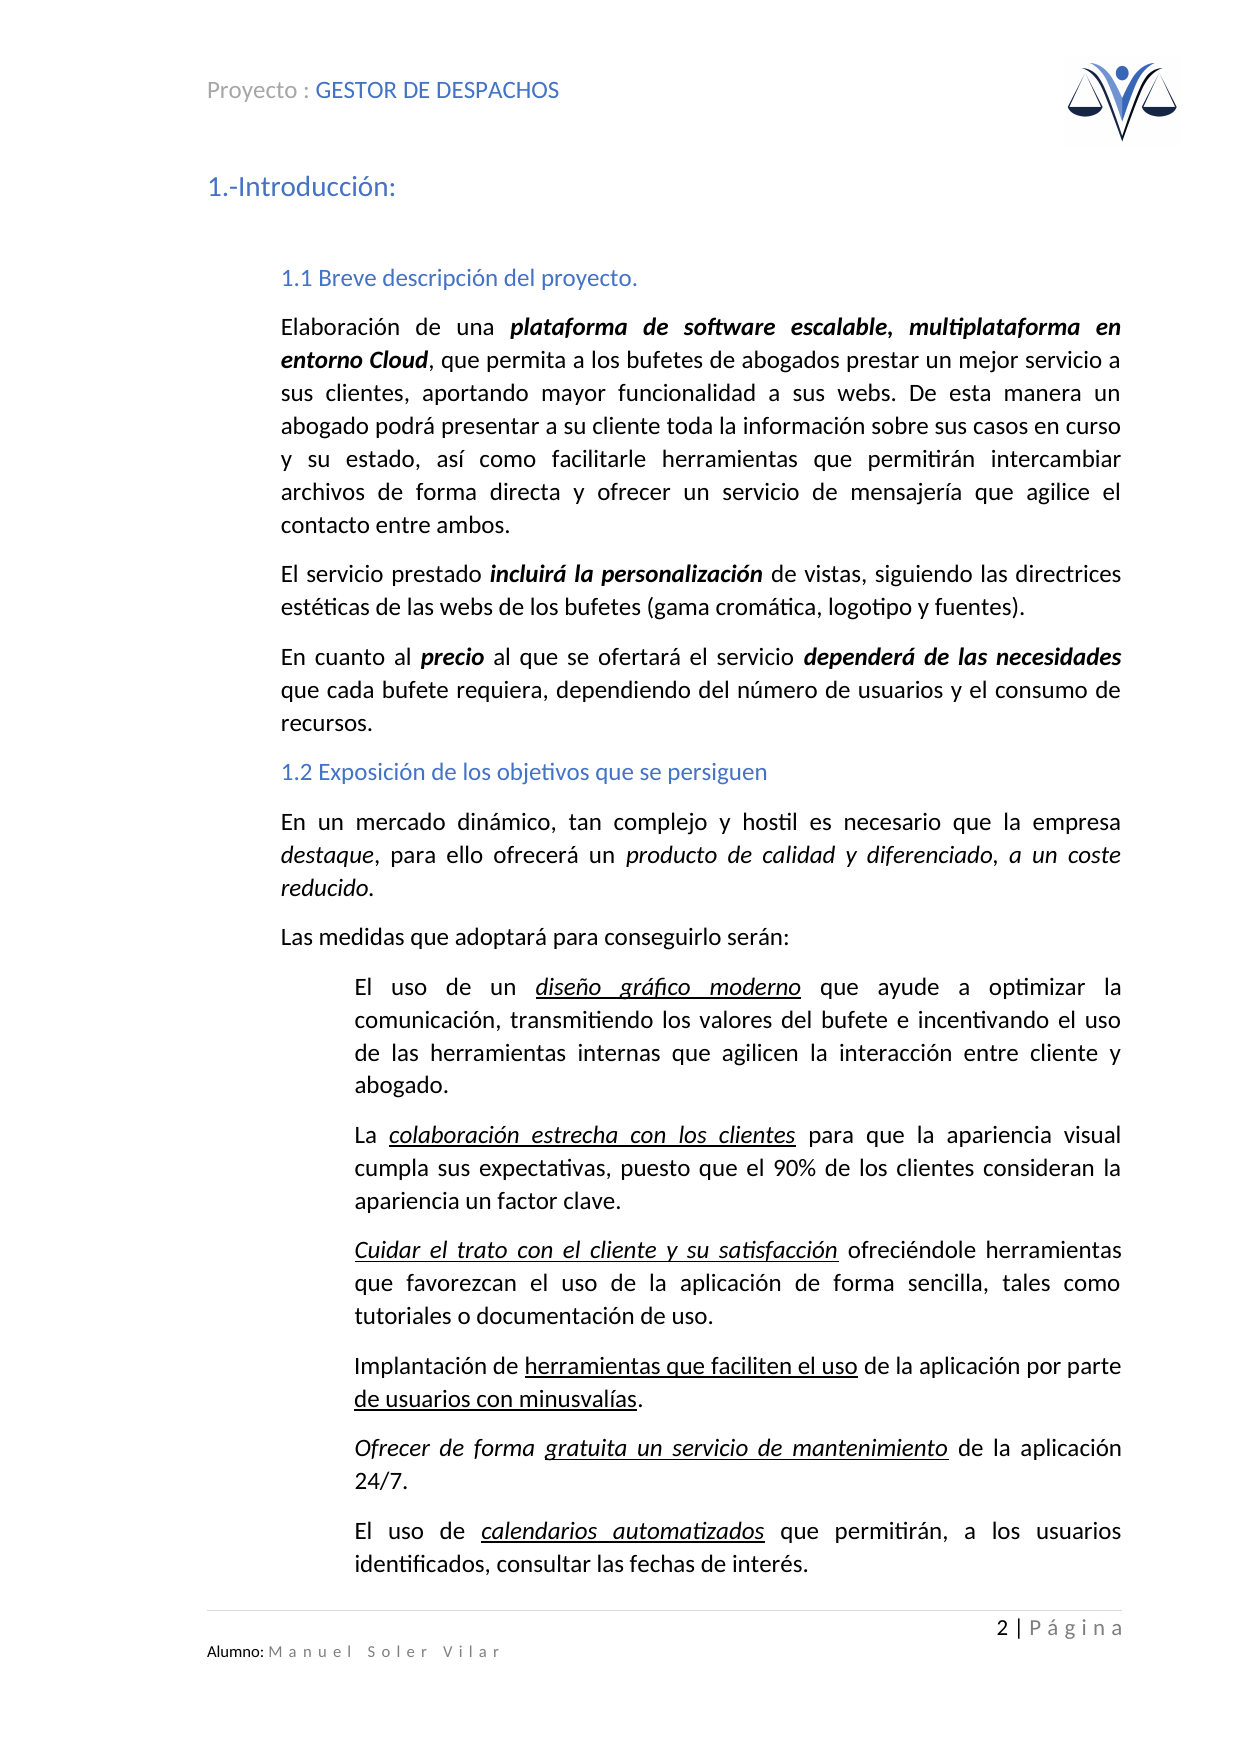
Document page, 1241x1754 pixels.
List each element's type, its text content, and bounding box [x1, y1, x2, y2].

list Exposición de los objetivos que se persiguen [281, 756, 1122, 787]
text En cuanto al precio al que se ofertará el servicio dependerá de las necesidades que cada bufete requiera, dependiendo del número de usuarios y el consumo de recursos. [281, 641, 1122, 737]
picture [1065, 56, 1181, 147]
text El servicio prestado incluirá la personalización de vistas, siguiendo las directrices estéticas de las webs de los bufetes (gama cromática, logotipo y fuentes). [281, 558, 1122, 622]
text La colaboración estrecha con los clientes para que la apariencia visual cumpla sus expectativas, puesto que el 90% de los clientes consideran la apariencia un factor clave. [354, 1119, 1122, 1216]
text El uso de un diseño gráfico moderno que ayude a optimizar la comunicación, transmitiendo los valores del bufete e incentivando el uso de las herramientas internas que agilicen la interacción entre cliente y abogado. [354, 971, 1122, 1100]
text Las medidas que adoptará para conseguirlo serán: [281, 921, 1122, 952]
text Implantación de herramientas que faciliten el uso de la aplicación por parte de usuarios con minusvalías. [354, 1350, 1122, 1413]
text Elaboración de una plataforma de software escalable, multiplataforma en entorno Cloud, que permita a los bufetes de abogados prestar un mejor servicio a sus clientes, aportando mayor funcionalidad a sus webs. De esta manera un abogado podrá presentar a su cliente toda la información sobre sus casos en curso y su estado, así como facilitarle herramientas que permitirán intercambiar archivos de forma directa y ofrecer un servicio de mensajería que agilice el contacto entre ambos. [281, 311, 1122, 539]
list Breve descripción del proyecto. [281, 262, 1122, 292]
text Ofrecer de forma gratuita un servicio de mantenimiento de la aplicación 24/7. [354, 1432, 1122, 1496]
text En un mercado dinámico, tan complejo y hostil es necesario que la empresa destaque, para ello ofrecerá un producto de calidad y diferenciado, a un coste reducido. [281, 806, 1122, 902]
text Cuidar el trato con el cliente y su satisfacción ofreciéndole herramientas que favorezcan el uso de la aplicación de forma sencilla, tales como tutoriales o documentación de uso. [354, 1234, 1122, 1331]
text El uso de calendarios automatizados que permitirán, a los usuarios identificados, consultar las fechas de interés. [354, 1515, 1122, 1578]
text 1.-Introducción: [207, 168, 1122, 204]
